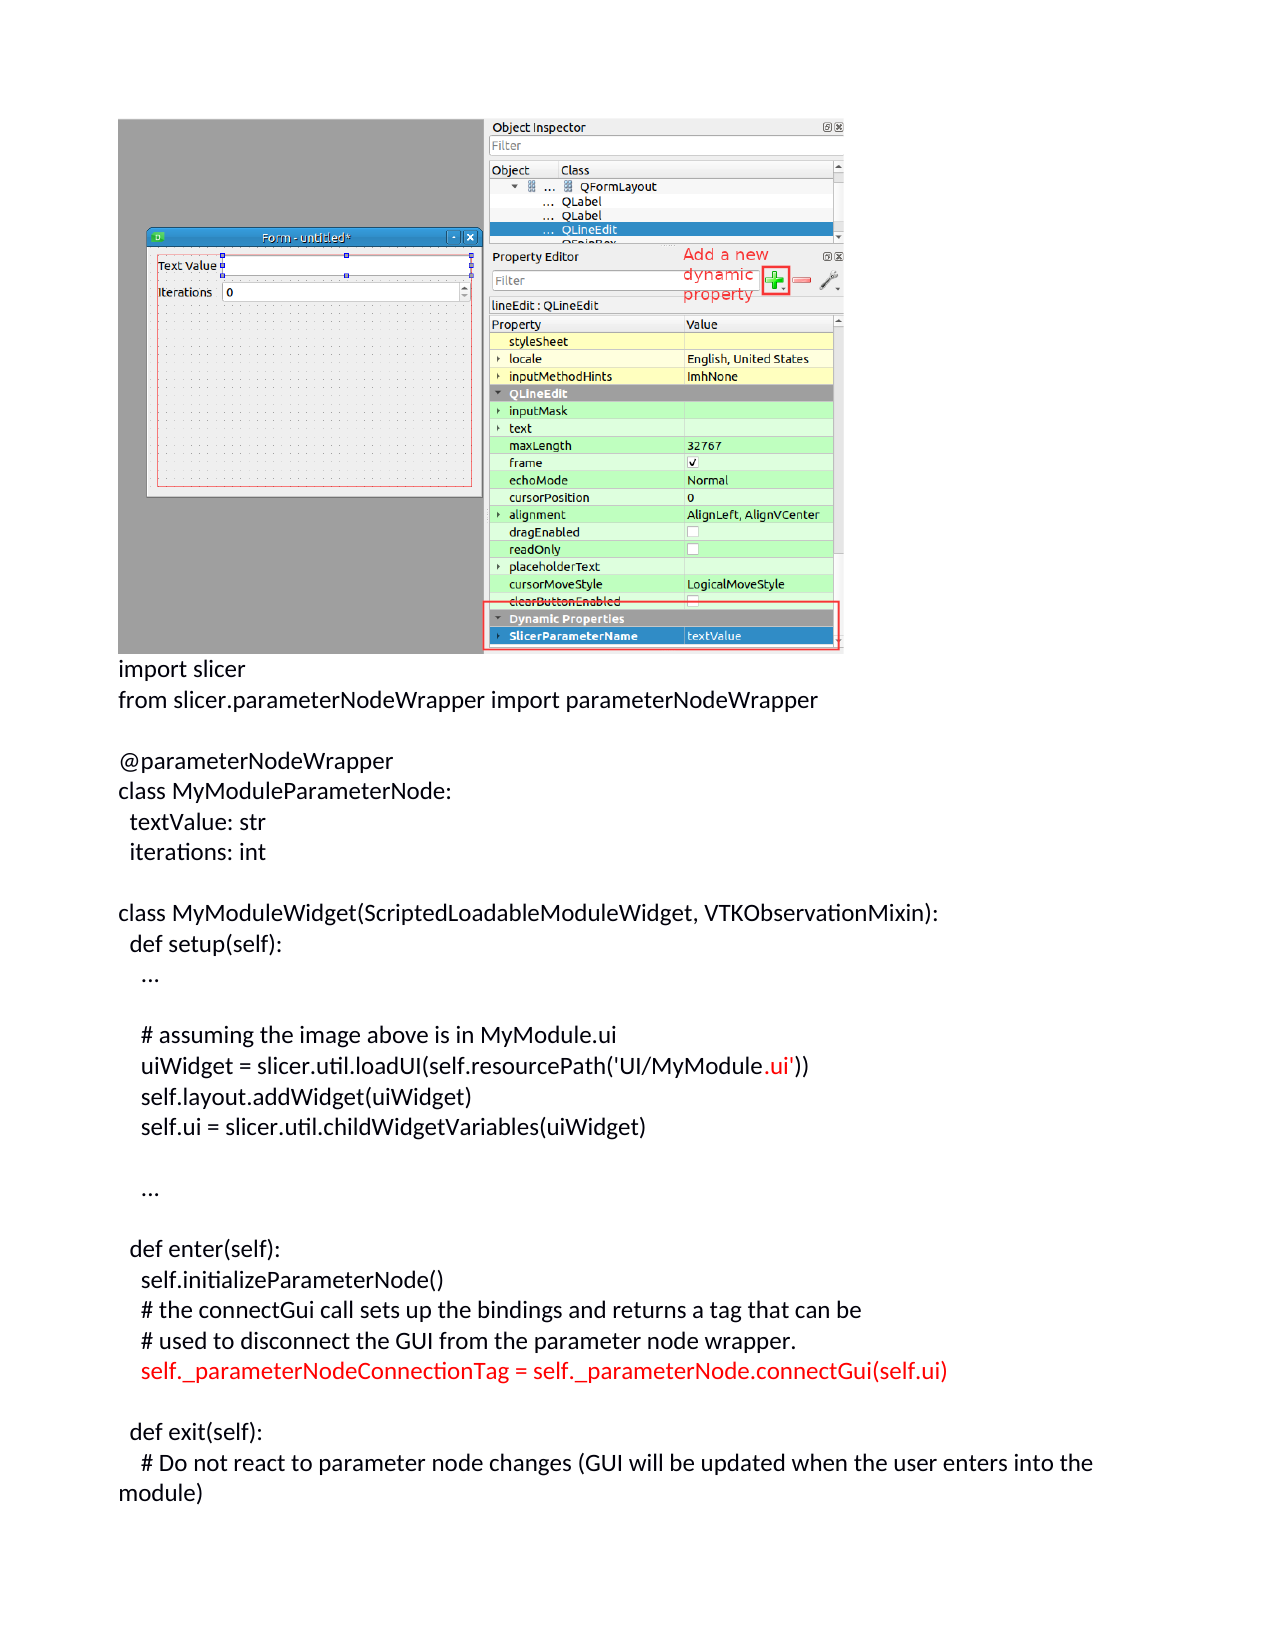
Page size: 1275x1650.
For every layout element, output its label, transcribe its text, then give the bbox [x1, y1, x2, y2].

text # the connectGui call sets up the bindings and returns a tag that can be [118, 1294, 1157, 1325]
text class MyModuleWidget(ScriptedLoadableModuleWidget, VTKObservationMixin): [118, 897, 1157, 928]
text import slicer [118, 653, 1157, 684]
text self.layout.addWidget(uiWidget) [118, 1081, 1157, 1111]
text def setup(self): [118, 928, 1157, 958]
text from slicer.parameterNodeWrapper import parameterNodeWrapper [118, 684, 1157, 714]
text def enter(self): [118, 1233, 1157, 1264]
text # Do not react to parameter node changes (GUI will be updated when the user enters into the module) [118, 1447, 1157, 1508]
text class MyModuleParameterNode: [118, 775, 1157, 806]
text self._parameterNodeConnectionTag = self._parameterNode.connectGui(self.ui) [118, 1355, 1157, 1386]
text ... [118, 1172, 1157, 1203]
picture [118, 118, 844, 654]
text ... [118, 958, 1157, 989]
text # used to disconnect the GUI from the parameter node wrapper. [118, 1325, 1157, 1355]
text self.ui = slicer.util.childWidgetVariables(uiWidget) [118, 1111, 1157, 1142]
text textValue: str [118, 806, 1157, 836]
text @parameterNodeWrapper [118, 745, 1157, 775]
text # assuming the image above is in MyModule.ui [118, 1019, 1157, 1050]
text uiWidget = slicer.util.loadUI(self.resourcePath('UI/MyModule.ui')) [118, 1050, 1157, 1081]
text def exit(self): [118, 1416, 1157, 1447]
text self.initializeParameterNode() [118, 1264, 1157, 1294]
text iterations: int [118, 836, 1157, 867]
